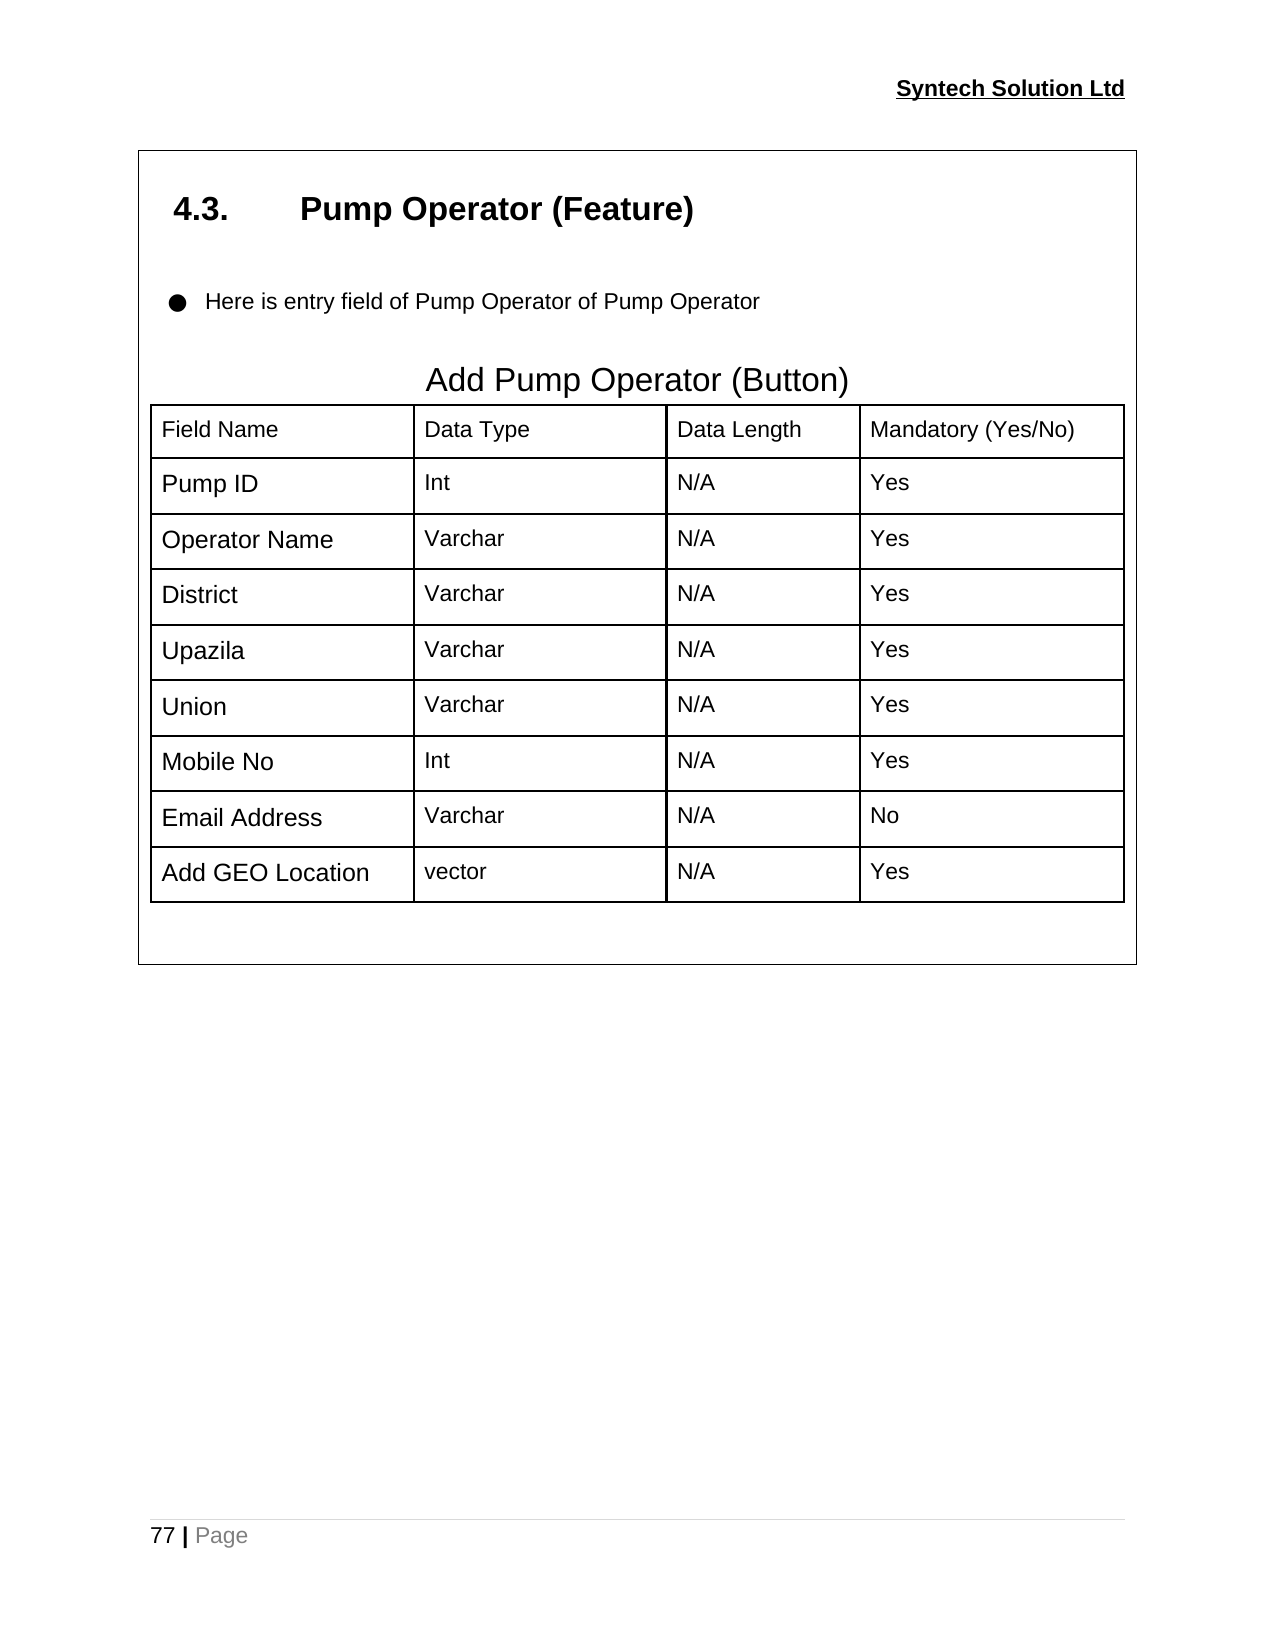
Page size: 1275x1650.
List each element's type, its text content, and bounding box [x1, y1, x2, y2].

table_header Pump Operator (Feature) Here is entry field of Pump Operator of Pump Operator Add Pump Operator (Button) [139, 151, 1136, 963]
